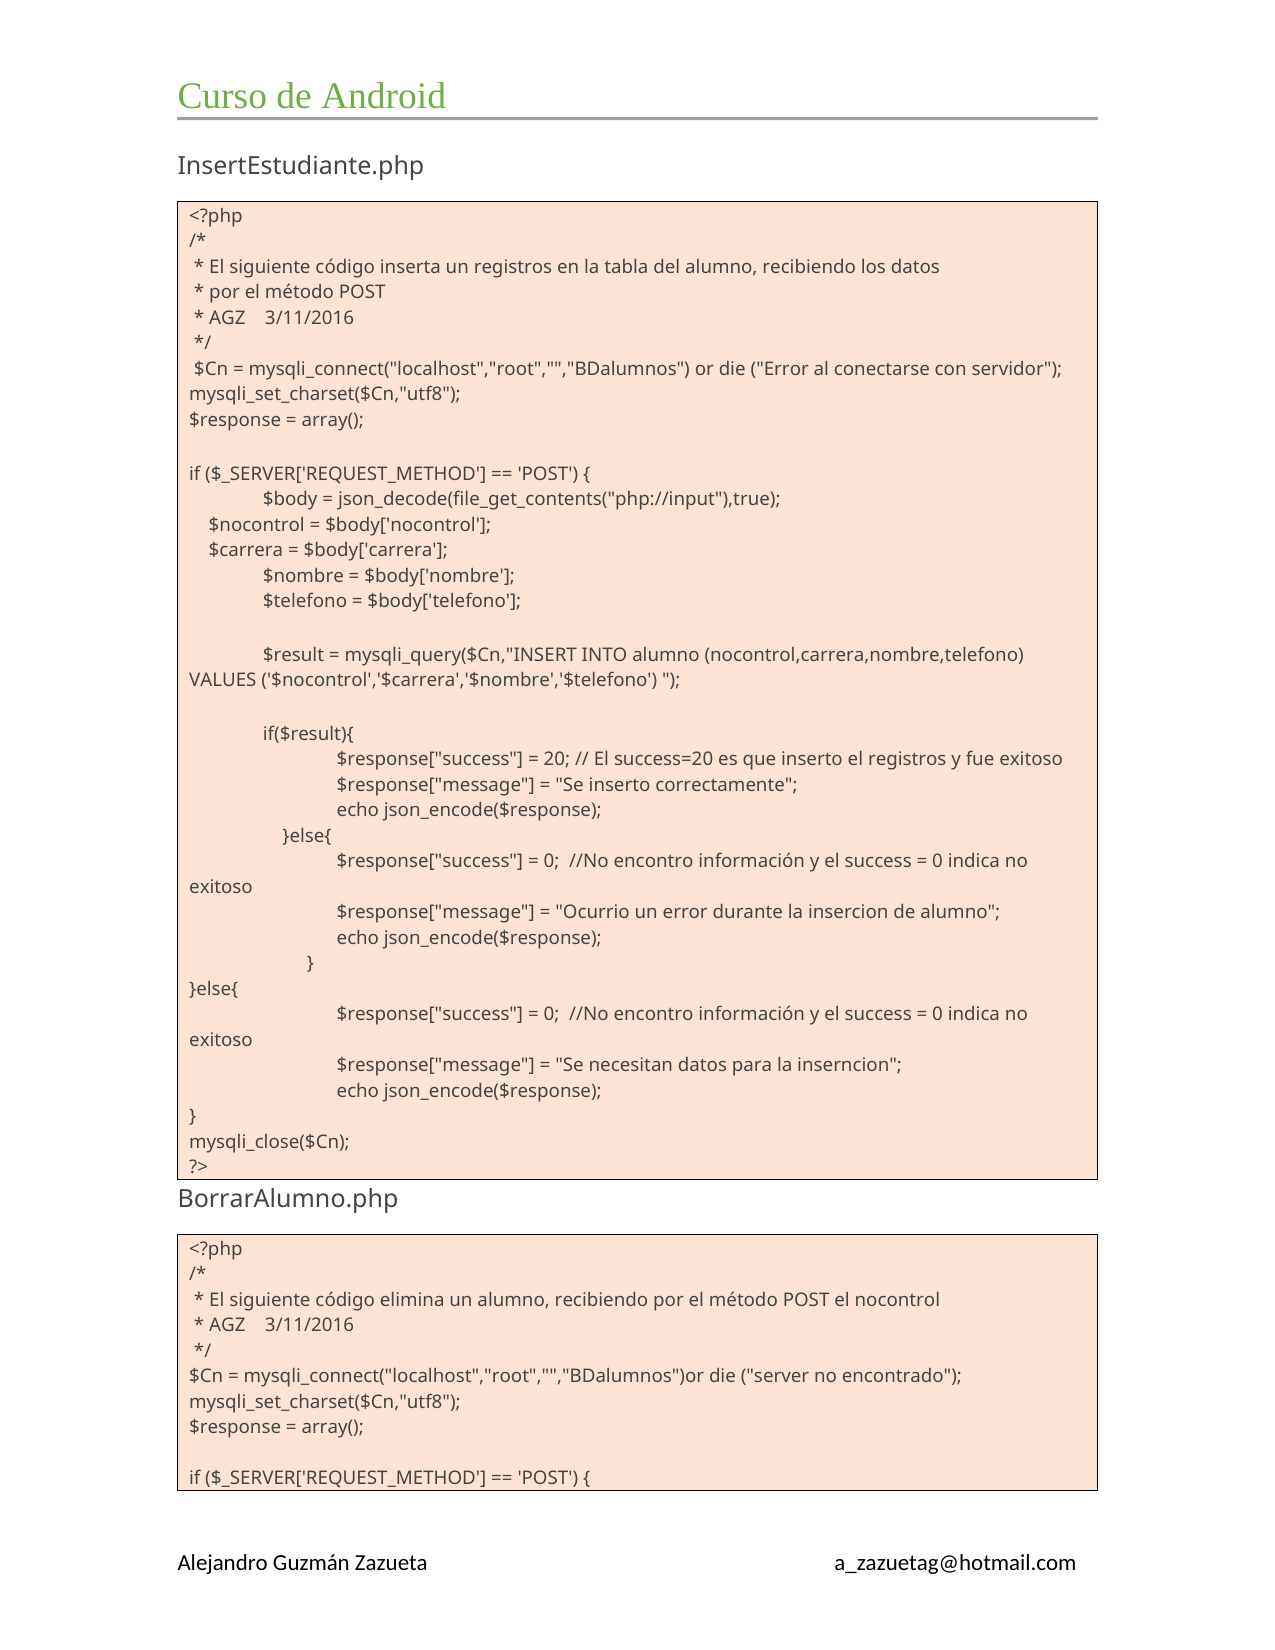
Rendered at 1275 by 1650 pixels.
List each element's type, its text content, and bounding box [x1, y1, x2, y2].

text BorrarAlumno.php [177, 1180, 1098, 1214]
table_header <?php /* * El siguiente código inserta un registros en la tabla del alumno, recibiendo los datos * por el método POST * AGZ 3/11/2016 */ $Cn = mysqli_connect("localhost","root","","BDalumnos") or die ("Error al conectarse con servidor"); mysqli_set_charset($Cn,"utf8"); $response = array(); if ($_SERVER['REQUEST_METHOD'] == 'POST') { $body = json_decode(file_get_contents("php://input"),true); $nocontrol = $body['nocontrol']; $carrera = $body['carrera']; $nombre = $body['nombre']; $telefono = $body['telefono']; $result = mysqli_query($Cn,"INSERT INTO alumno (nocontrol,carrera,nombre,telefono) VALUES ('$nocontrol','$carrera','$nombre','$telefono') "); if($result){ $response["success"] = 20; // El success=20 es que inserto el registros y fue exitoso $response["message"] = "Se inserto correctamente"; echo json_encode($response); }else{ $response["success"] = 0; //No encontro información y el success = 0 indica no exitoso $response["message"] = "Ocurrio un error durante la insercion de alumno"; echo json_encode($response); } }else{ $response["success"] = 0; //No encontro información y el success = 0 indica no exitoso $response["message"] = "Se necesitan datos para la inserncion"; echo json_encode($response); } mysqli_close($Cn); ?> [178, 202, 1097, 1179]
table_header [178, 1235, 1097, 1490]
text InsertEstudiante.php [177, 148, 1098, 182]
